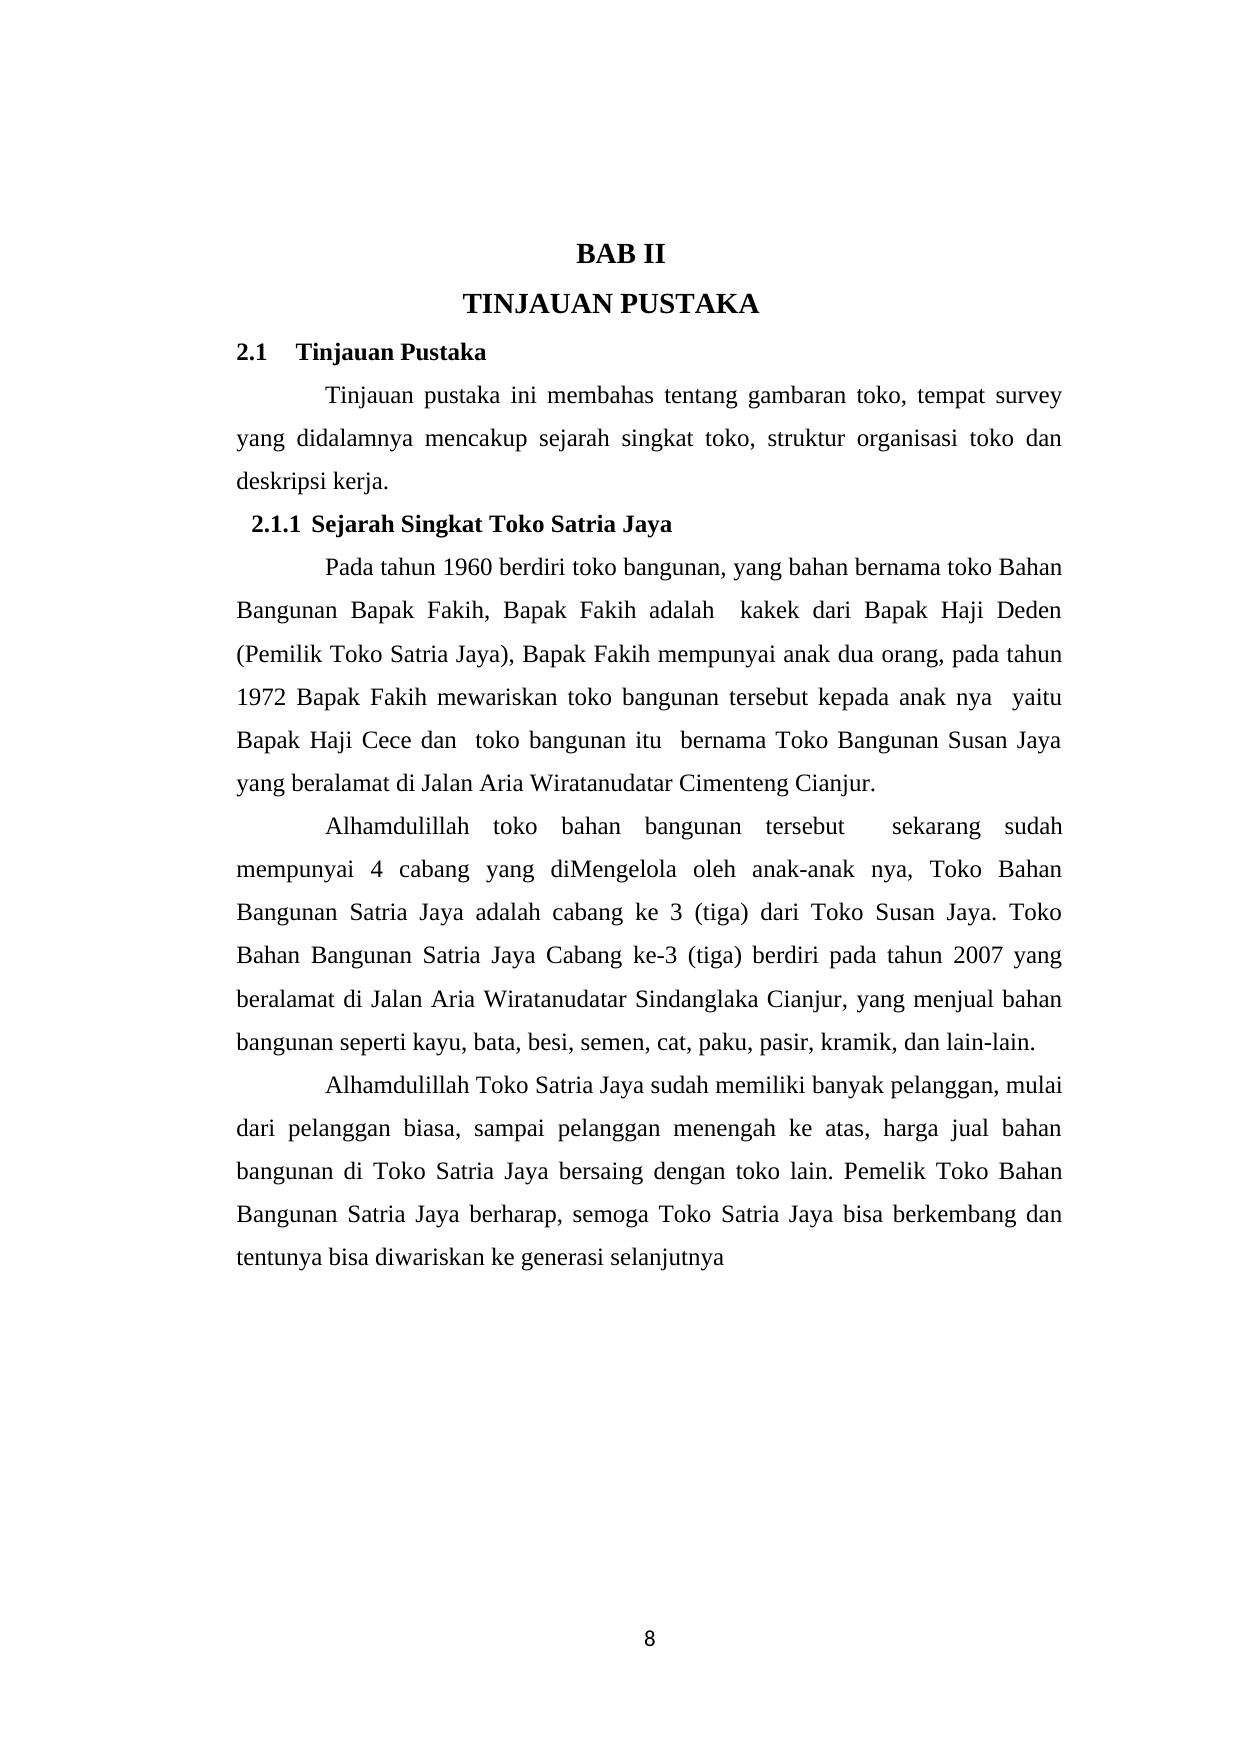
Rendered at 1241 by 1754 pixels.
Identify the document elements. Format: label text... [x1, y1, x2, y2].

subtitle Sejarah Singkat Toko Satria Jaya [251, 509, 1063, 538]
subtitle BAB II [236, 236, 1063, 270]
text Alhamdulillah toko bahan bangunan tersebut sekarang sudah mempunyai 4 cabang yang diMengelola oleh anak-anak nya, Toko Bahan Bangunan Satria Jaya adalah cabang ke 3 (tiga) dari Toko Susan Jaya. Toko Bahan Bangunan Satria Jaya Cabang ke-3 (tiga) berdiri pada tahun 2007 yang beralamat di Jalan Aria Wiratanudatar Sindanglaka Cianjur, yang menjual bahan bangunan seperti kayu, bata, besi, semen, cat, paku, pasir, kramik, dan lain-lain. [236, 811, 1063, 1056]
text Pada tahun 1960 berdiri toko bangunan, yang bahan bernama toko Bahan Bangunan Bapak Fakih, Bapak Fakih adalah kakek dari Bapak Haji Deden (Pemilik Toko Satria Jaya), Bapak Fakih mempunyai anak dua orang, pada tahun 1972 Bapak Fakih mewariskan toko bangunan tersebut kepada anak nya yaitu Bapak Haji Cece dan toko bangunan itu bernama Toko Bangunan Susan Jaya yang beralamat di Jalan Aria Wiratanudatar Cimenteng Cianjur. [236, 552, 1063, 797]
text Alhamdulillah Toko Satria Jaya sudah memiliki banyak pelanggan, mulai dari pelanggan biasa, sampai pelanggan menengah ke atas, harga jual bahan bangunan di Toko Satria Jaya bersaing dengan toko lain. Pemelik Toko Bahan Bangunan Satria Jaya berharap, semoga Toko Satria Jaya bisa berkembang dan tentunya bisa diwariskan ke generasi selanjutnya [236, 1070, 1063, 1271]
text Tinjauan pustaka ini membahas tentang gambaran toko, tempat survey yang didalamnya mencakup sejarah singkat toko, struktur organisasi toko dan deskripsi kerja. [236, 380, 1063, 495]
subtitle TINJAUAN PUSTAKA [236, 287, 1063, 320]
subtitle Tinjauan Pustaka [236, 337, 1063, 366]
